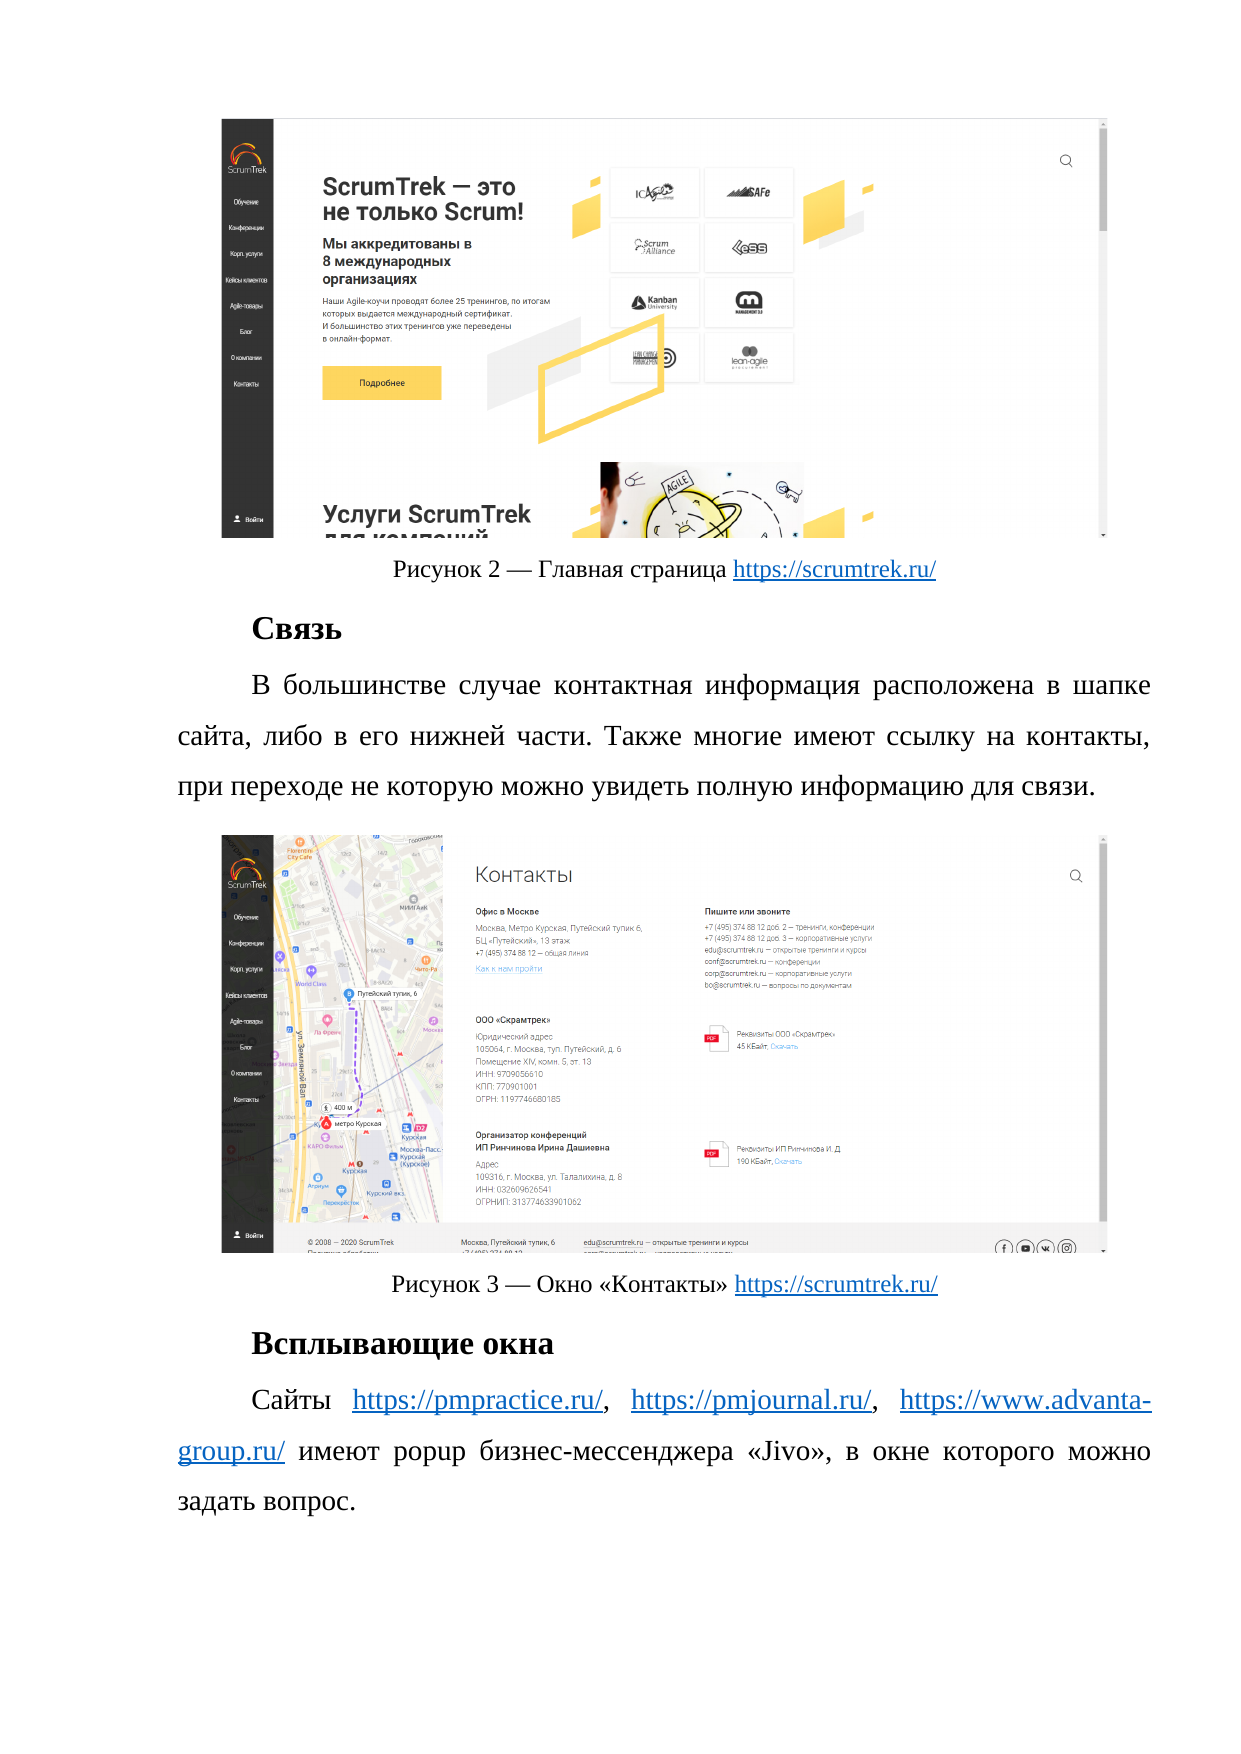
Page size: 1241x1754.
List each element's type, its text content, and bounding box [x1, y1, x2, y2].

picture [221, 835, 1108, 1253]
text Рисунок 3 — Окно «Контакты» https://scrumtrek.ru/ [177, 1269, 1152, 1298]
subtitle Всплывающие окна [177, 1323, 1152, 1362]
picture [221, 118, 1108, 538]
subtitle Связь [177, 608, 1152, 646]
text Сайты https://pmpractice.ru/, https://pmjournal.ru/, https://www.advanta-group.ru/ имеют popup бизнес-мессенджера «Jivo», в окне которого можно задать вопрос. [177, 1382, 1152, 1517]
text В большинстве случае контактная информация расположена в шапке сайта, либо в его нижней части. Также многие имеют ссылку на контакты, при переходе не которую можно увидеть полную информацию для связи. [177, 667, 1152, 801]
text Рисунок 2 — Главная страница https://scrumtrek.ru/ [177, 554, 1152, 583]
